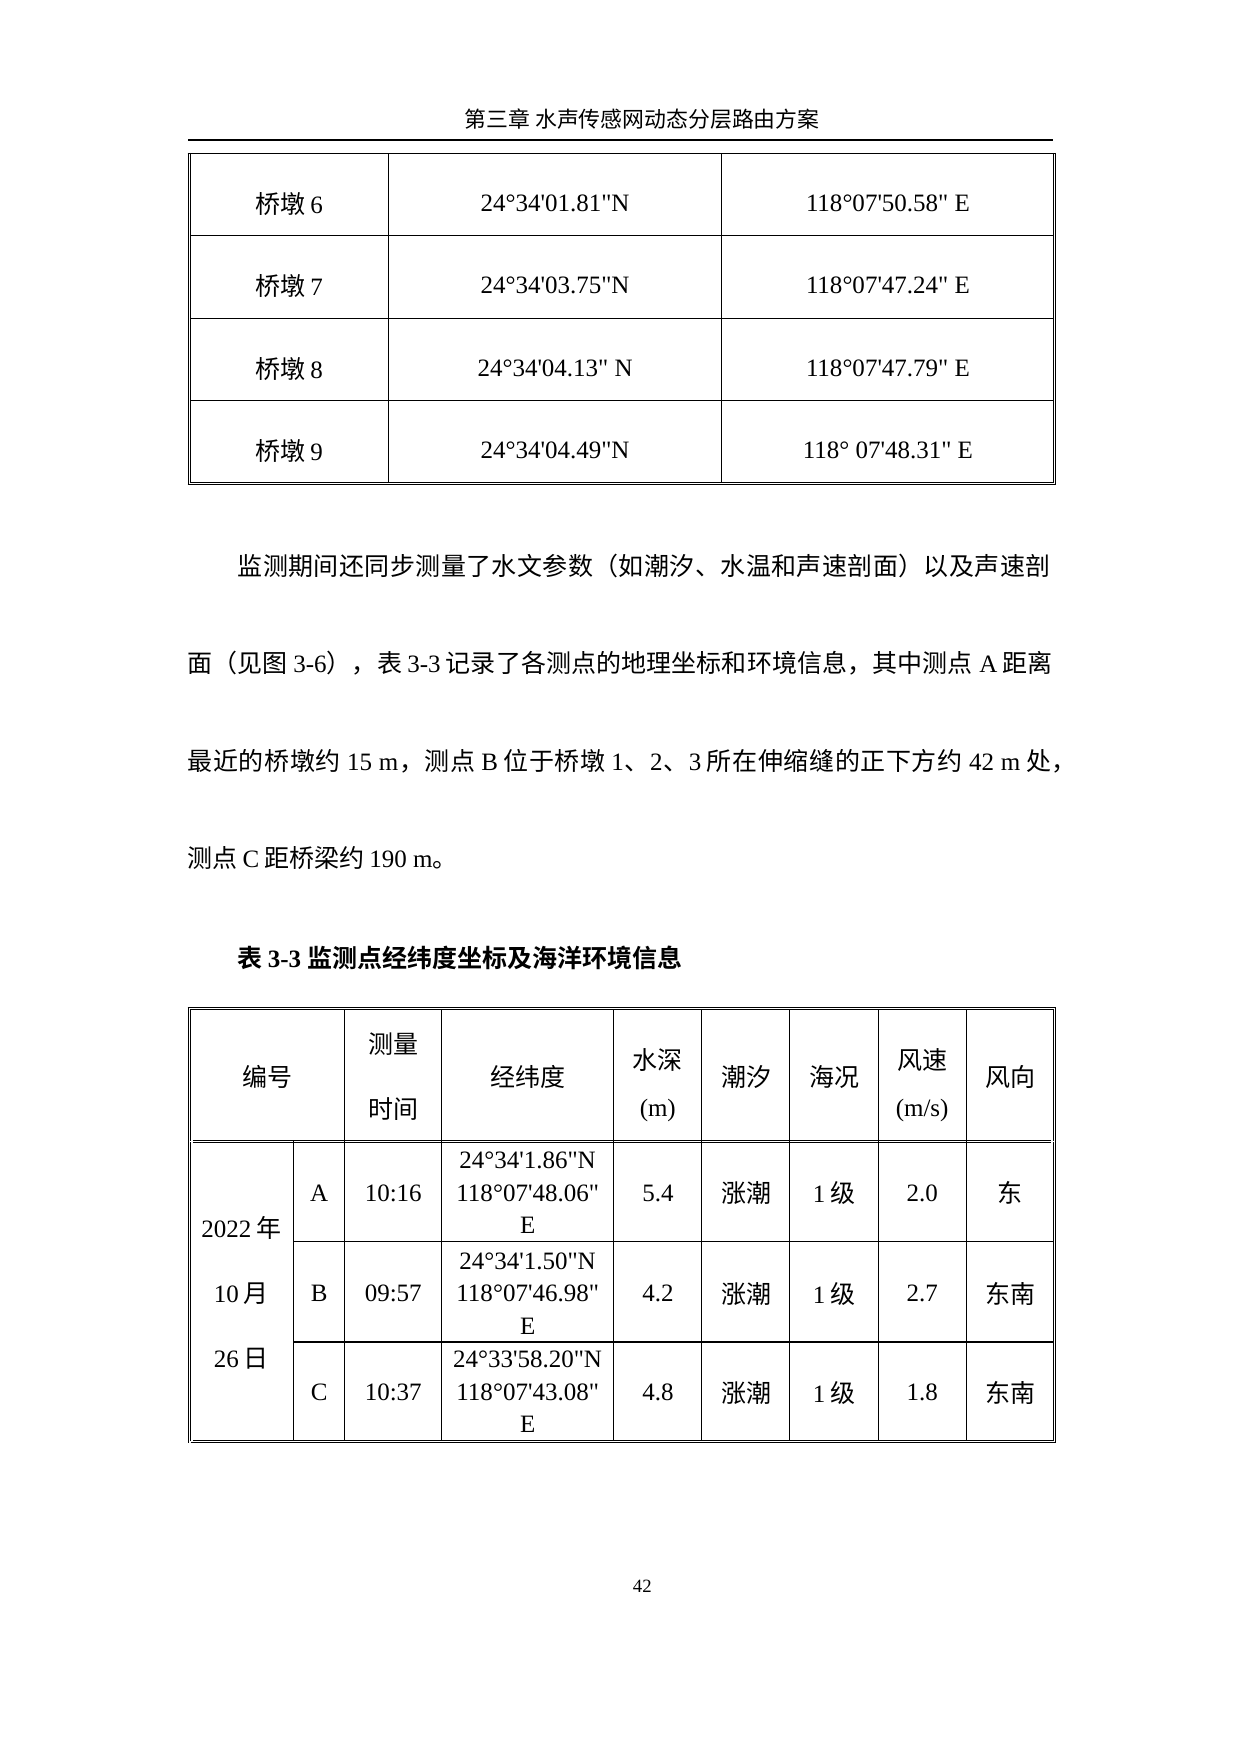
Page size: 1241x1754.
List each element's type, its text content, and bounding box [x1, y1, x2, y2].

table_cell C [294, 1343, 344, 1440]
table_cell 2022年 10月26日 [189, 1140, 293, 1440]
table_cell 10:16 [345, 1143, 441, 1241]
table_cell 118°07'47.79" E [722, 319, 1053, 400]
table_header 海况 [790, 1010, 878, 1140]
table_header 风速 (m/s) [879, 1010, 966, 1140]
table_cell 1.8 [879, 1343, 966, 1440]
table_cell B [294, 1242, 344, 1341]
table_header 风向 [967, 1010, 1053, 1140]
table_cell 24°33'58.20"N 118°07'43.08" E [442, 1343, 613, 1440]
table_header 经纬度 [442, 1010, 613, 1140]
table_cell 24°34'03.75"N [389, 236, 721, 317]
text 表3-3 监测点经纬度坐标及海洋环境信息 [187, 924, 1053, 989]
table_cell 118° 07'48.31" E [722, 401, 1053, 482]
table_header 编号 [191, 1010, 344, 1140]
table_cell 24°34'04.49"N [389, 401, 721, 482]
table_cell 2.7 [879, 1242, 966, 1341]
table_header 水深 (m) [614, 1010, 701, 1140]
table_cell 24°34'01.81"N [389, 154, 721, 235]
table_cell 24°34'1.86"N 118°07'48.06" E [442, 1143, 613, 1241]
table_header 潮汐 [702, 1010, 789, 1140]
table_cell 24°34'1.50"N 118°07'46.98" E [442, 1242, 613, 1341]
table_header 测量时间 [345, 1010, 441, 1140]
table_cell 桥墩8 [191, 319, 388, 400]
table_cell 涨潮 [702, 1143, 789, 1241]
table_cell 涨潮 [702, 1343, 789, 1440]
table_cell 4.8 [614, 1343, 701, 1440]
table_cell 1级 [790, 1242, 878, 1341]
table_cell 2.0 [879, 1143, 966, 1241]
text 监测期间还同步测量了水文参数（如潮汐、水温和声速剖面）以及声速剖面（见图3-6），表3-3记录了各测点的地理坐标和环境信息，其中测点A距离最近的桥墩约15 m，测点B位于桥墩1、2、3所在伸缩缝的正下方约42 m处，测点C距桥梁约190 m。 [187, 532, 1053, 889]
table_cell 桥墩6 [191, 154, 388, 235]
table_cell 东南 [967, 1343, 1053, 1440]
table_cell 1级 [790, 1143, 878, 1241]
table_cell 东南 [967, 1242, 1053, 1341]
table_cell 118°07'47.24" E [722, 236, 1053, 317]
table_cell 桥墩7 [191, 236, 388, 317]
table_cell 24°34'04.13" N [389, 319, 721, 400]
table_cell 10:37 [345, 1343, 441, 1440]
table_cell 4.2 [614, 1242, 701, 1341]
table_cell 东 [967, 1140, 1054, 1241]
table_cell 5.4 [614, 1143, 701, 1241]
table_cell 桥墩9 [191, 401, 388, 482]
table_cell 涨潮 [702, 1242, 789, 1341]
table_cell 09:57 [345, 1242, 441, 1341]
table_cell 1级 [790, 1343, 878, 1440]
table_cell A [294, 1143, 344, 1241]
table_cell 118°07'50.58" E [722, 154, 1053, 235]
